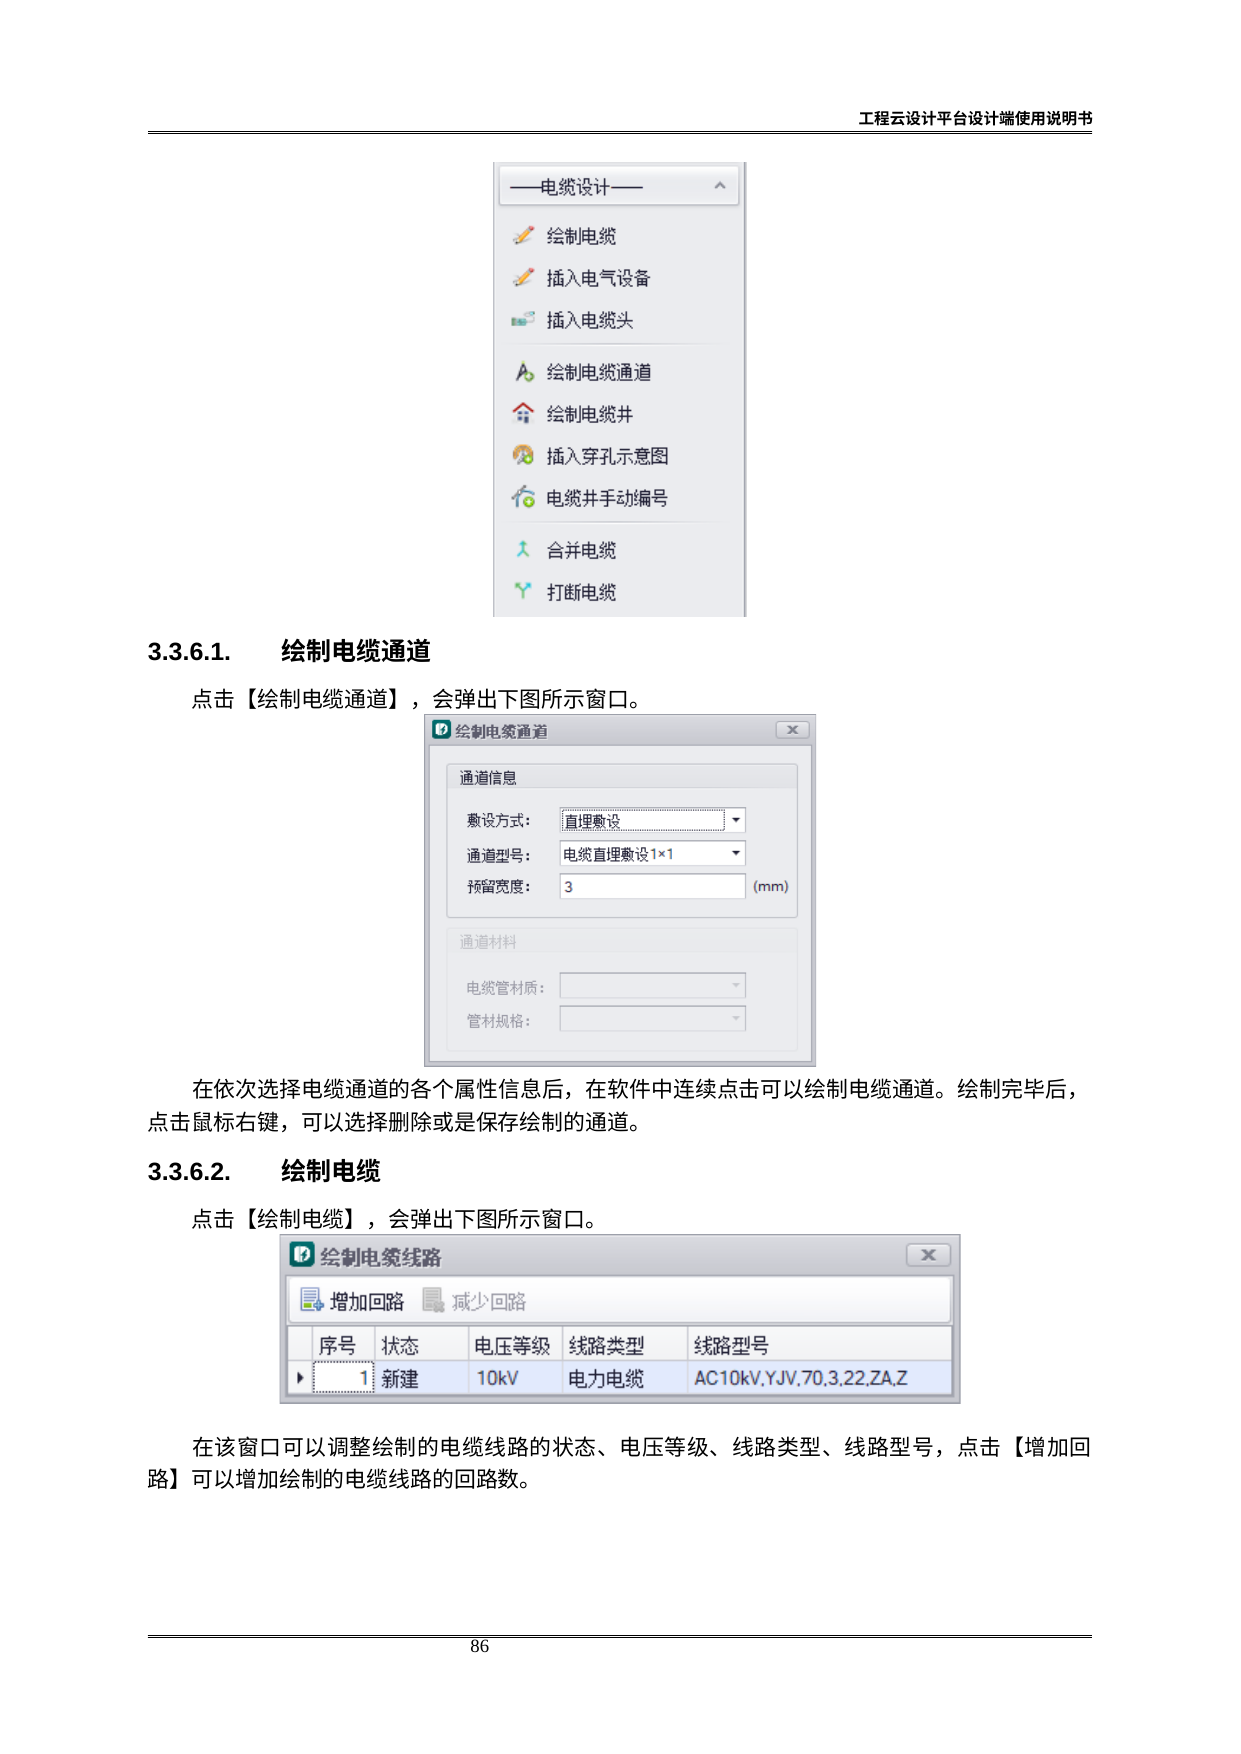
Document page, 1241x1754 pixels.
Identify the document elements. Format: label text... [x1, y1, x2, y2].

subtitle 绘制电缆通道 [148, 617, 1092, 682]
picture [279, 1234, 961, 1404]
text 在该窗口可以调整绘制的电缆线路的状态、电压等级、线路类型、线路型号，点击【增加回路】可以增加绘制的电缆线路的回路数。 [148, 1429, 1092, 1494]
picture [424, 714, 817, 1067]
text 点击【绘制电缆】，会弹出下图所示窗口。 [148, 1202, 1092, 1234]
picture [493, 162, 747, 617]
subtitle 绘制电缆 [148, 1137, 1092, 1202]
text 在依次选择电缆通道的各个属性信息后，在软件中连续点击可以绘制电缆通道。绘制完毕后，点击鼠标右键，可以选择删除或是保存绘制的通道。 [148, 1072, 1092, 1137]
text 点击【绘制电缆通道】，会弹出下图所示窗口。 [148, 682, 1092, 714]
